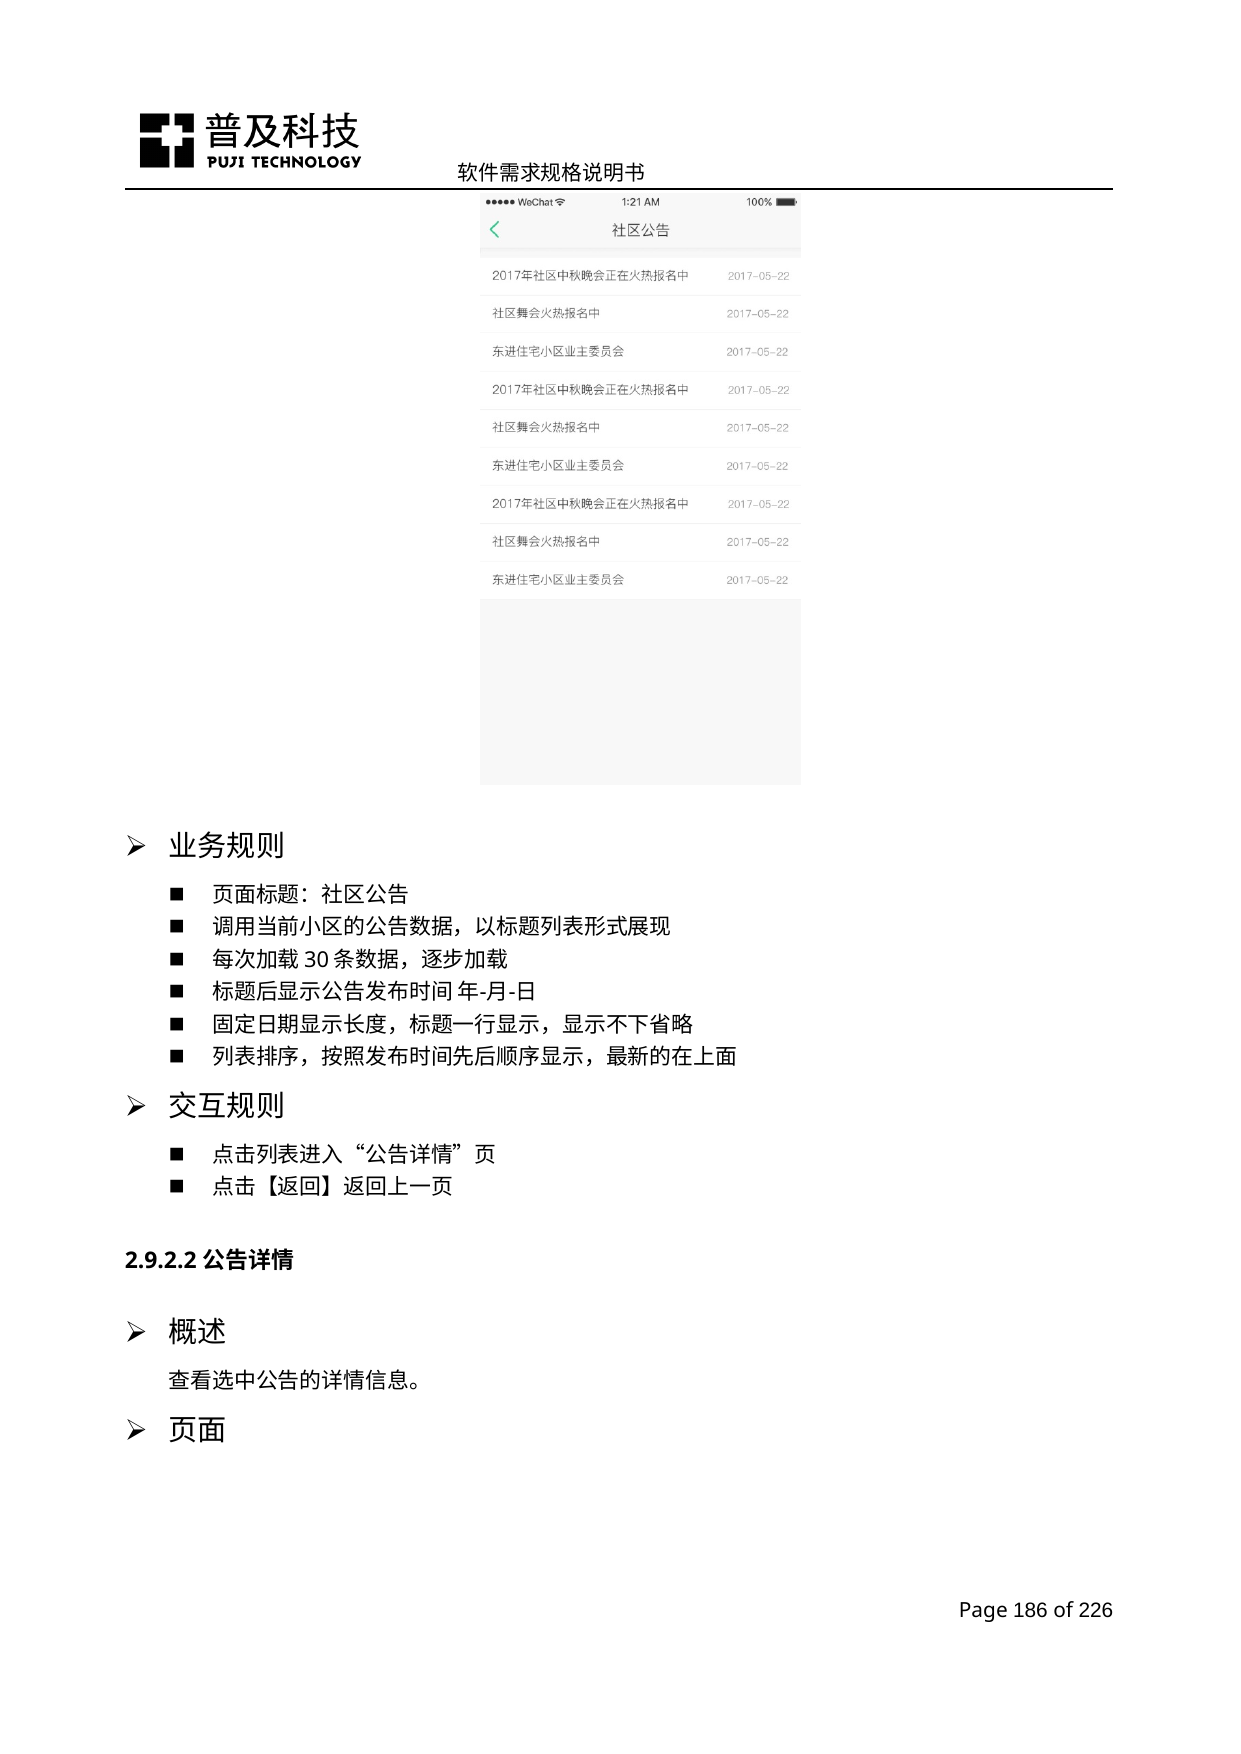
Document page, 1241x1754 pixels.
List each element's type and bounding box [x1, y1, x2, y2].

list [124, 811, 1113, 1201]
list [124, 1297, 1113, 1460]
picture [480, 193, 801, 785]
picture [124, 103, 365, 180]
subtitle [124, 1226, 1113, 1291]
